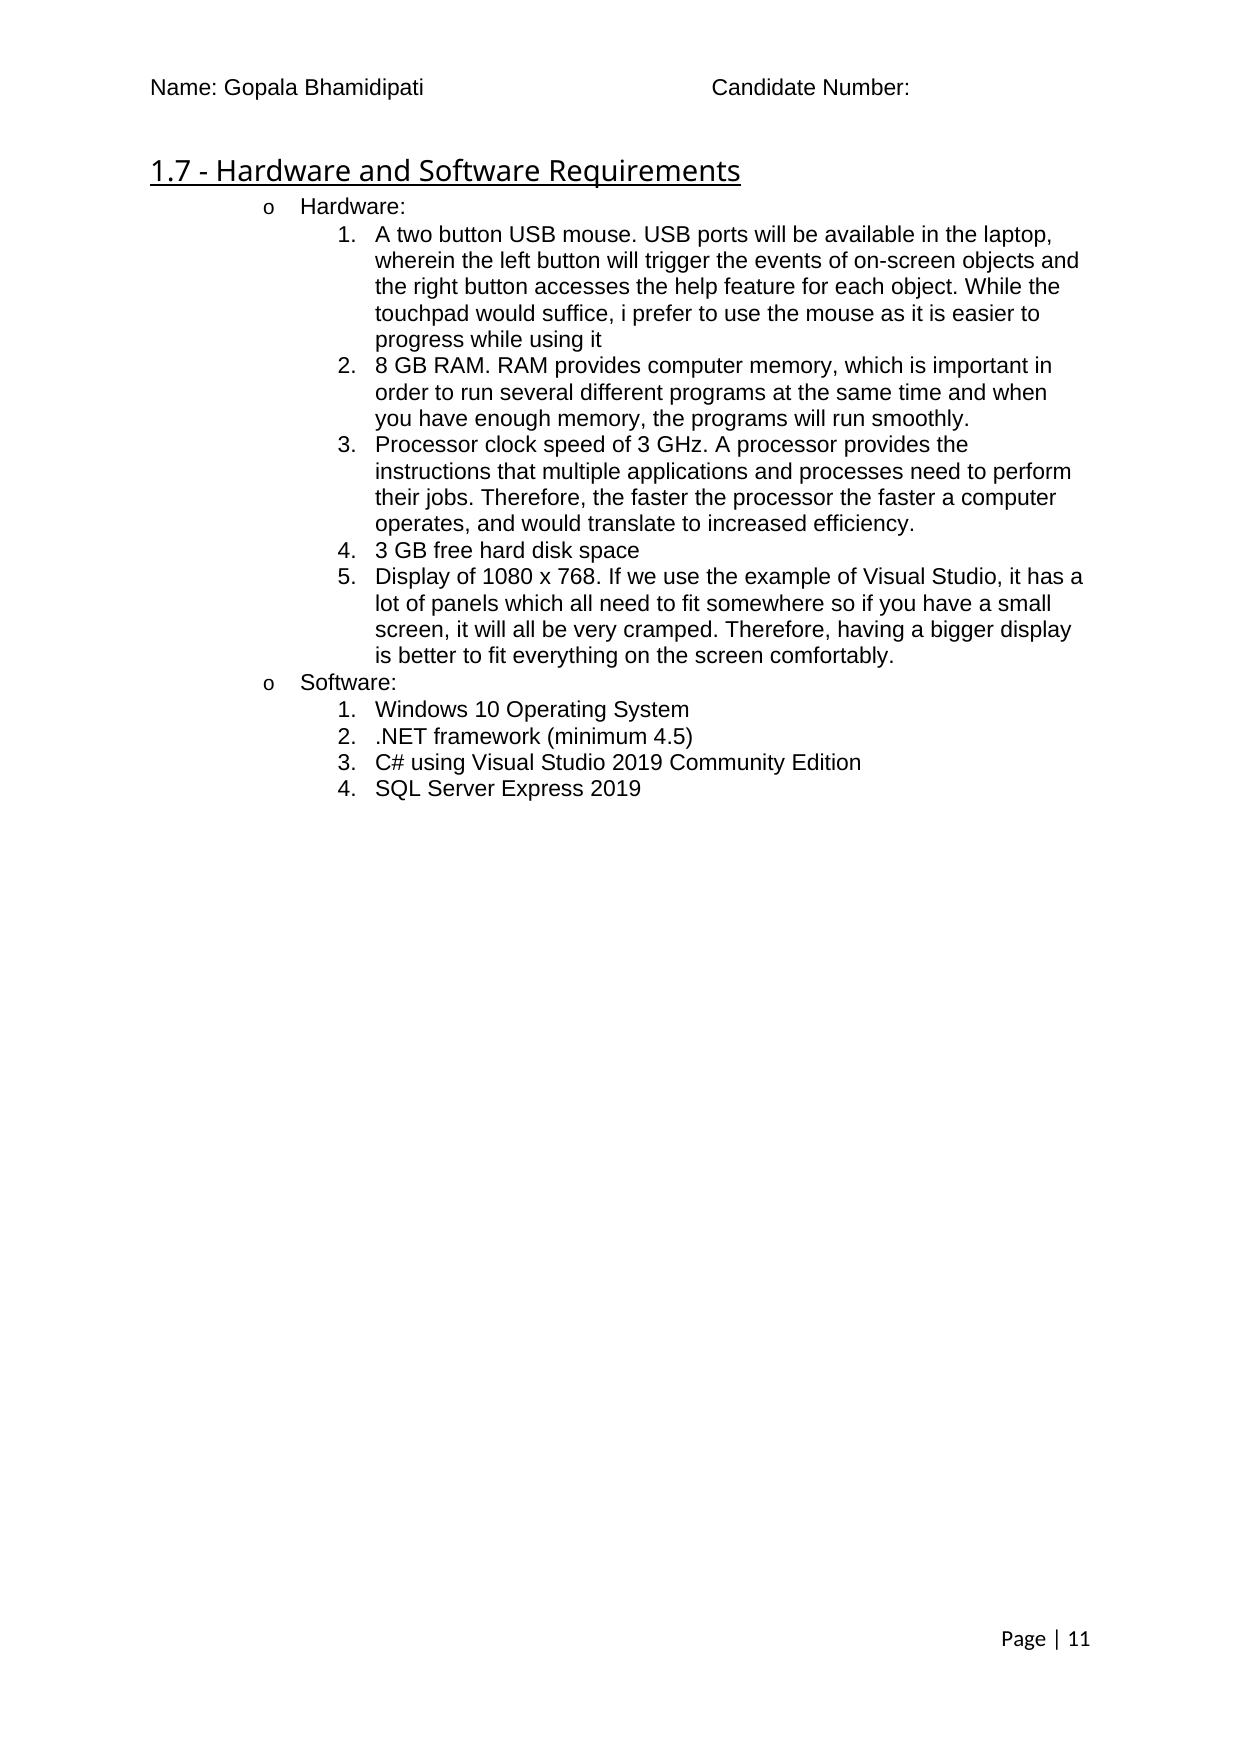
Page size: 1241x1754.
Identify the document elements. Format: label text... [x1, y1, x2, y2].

list .NET framework (minimum 4.5) [337, 723, 1090, 749]
list 3 GB free hard disk space [337, 537, 1090, 563]
list SQL Server Express 2019 [337, 775, 1090, 802]
list Hardware: [262, 193, 1090, 221]
subtitle 1.7 - Hardware and Software Requirements [150, 150, 1090, 190]
list 8 GB RAM. RAM provides computer memory, which is important in order to run several different programs at the same time and when you have enough memory, the programs will run smoothly. [337, 352, 1090, 431]
list Display of 1080 x 768. If we use the example of Visual Studio, it has a lot of panels which all need to fit somewhere so if you have a small screen, it will all be very cramped. Therefore, having a bigger display is better to fit everything on the screen comfortably. [337, 563, 1090, 668]
list Processor clock speed of 3 GHz. A processor provides the instructions that multiple applications and processes need to perform their jobs. Therefore, the faster the processor the faster a computer operates, and would translate to increased efficiency. [337, 431, 1090, 537]
list Windows 10 Operating System [337, 696, 1090, 723]
list C# using Visual Studio 2019 Community Edition [337, 749, 1090, 775]
list Software: [262, 668, 1090, 696]
list A two button USB mouse. USB ports will be available in the laptop, wherein the left button will trigger the events of on-screen objects and the right button accesses the help feature for each object. While the touchpad would suffice, i prefer to use the mouse as it is easier to progress while using it [337, 221, 1090, 352]
